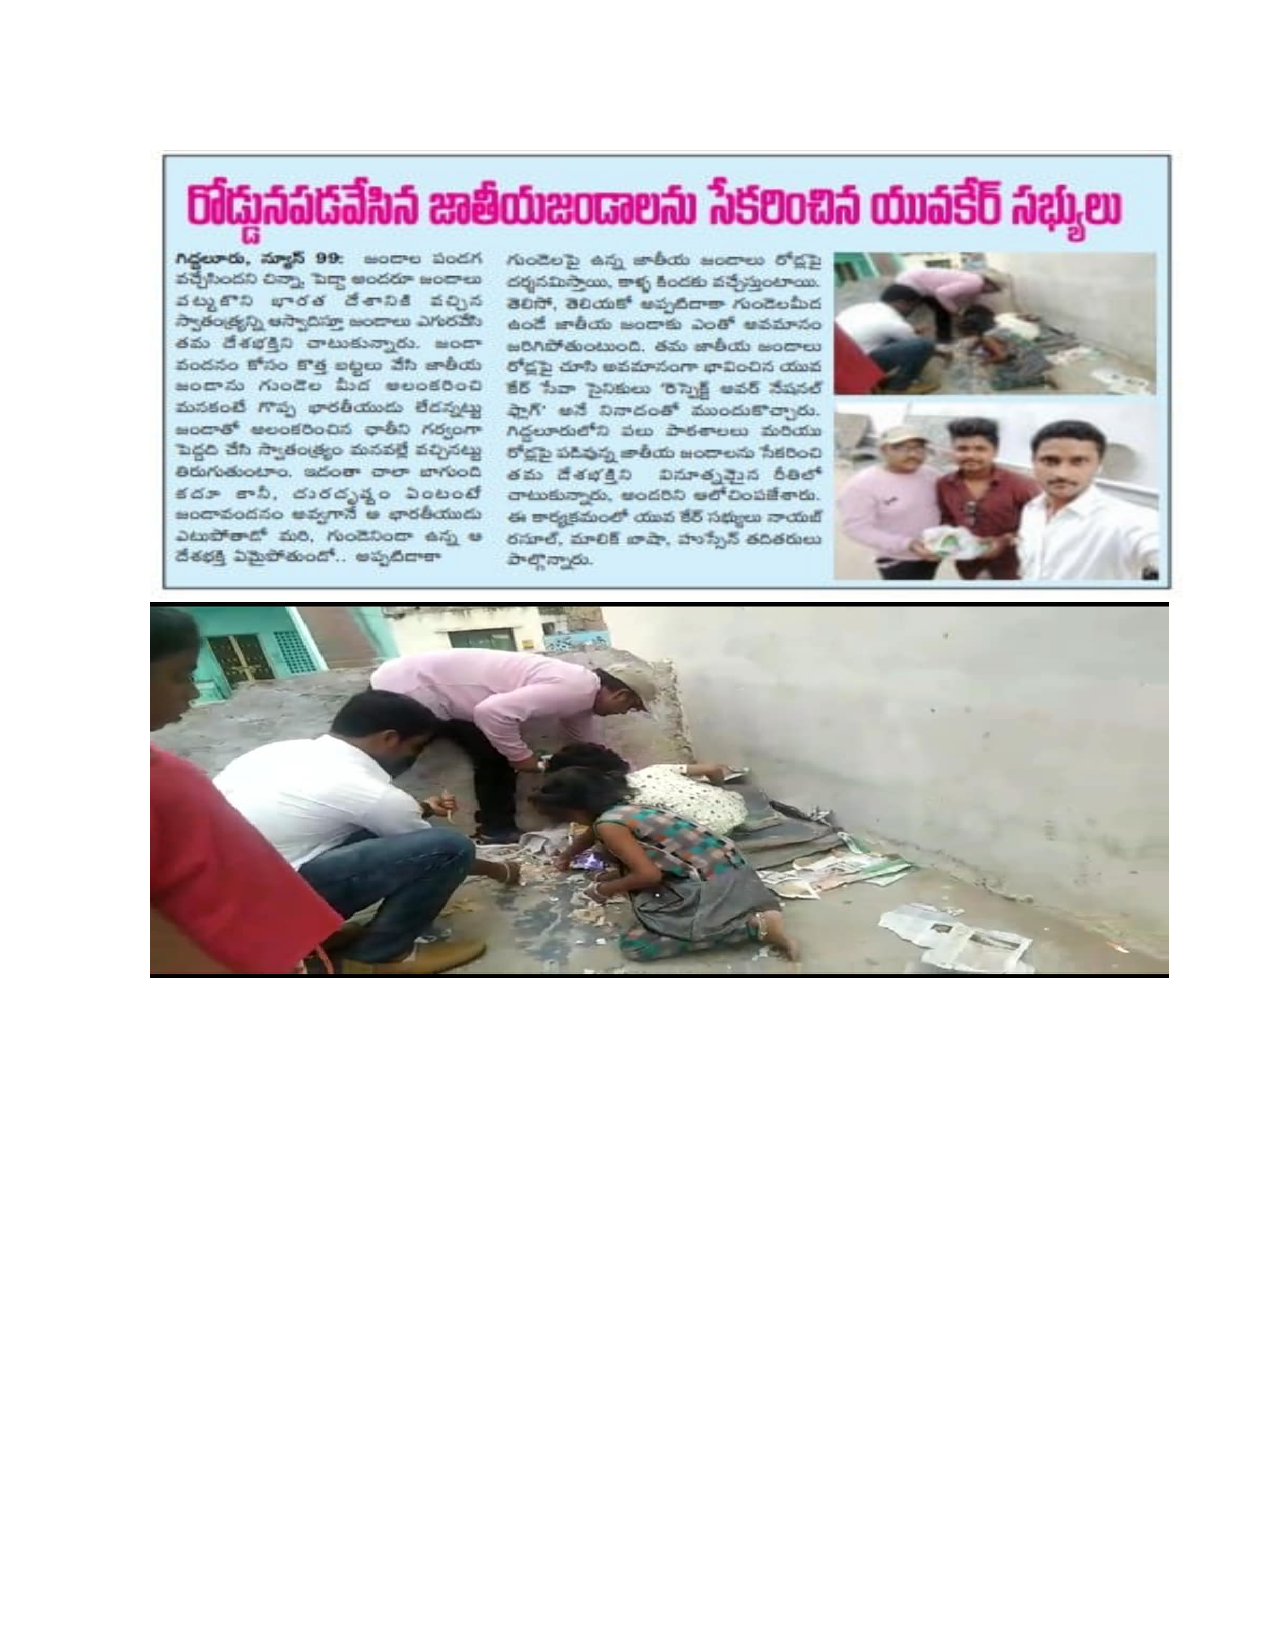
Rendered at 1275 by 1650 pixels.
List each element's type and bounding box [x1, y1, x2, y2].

picture [150, 150, 1183, 599]
picture [150, 602, 1169, 978]
